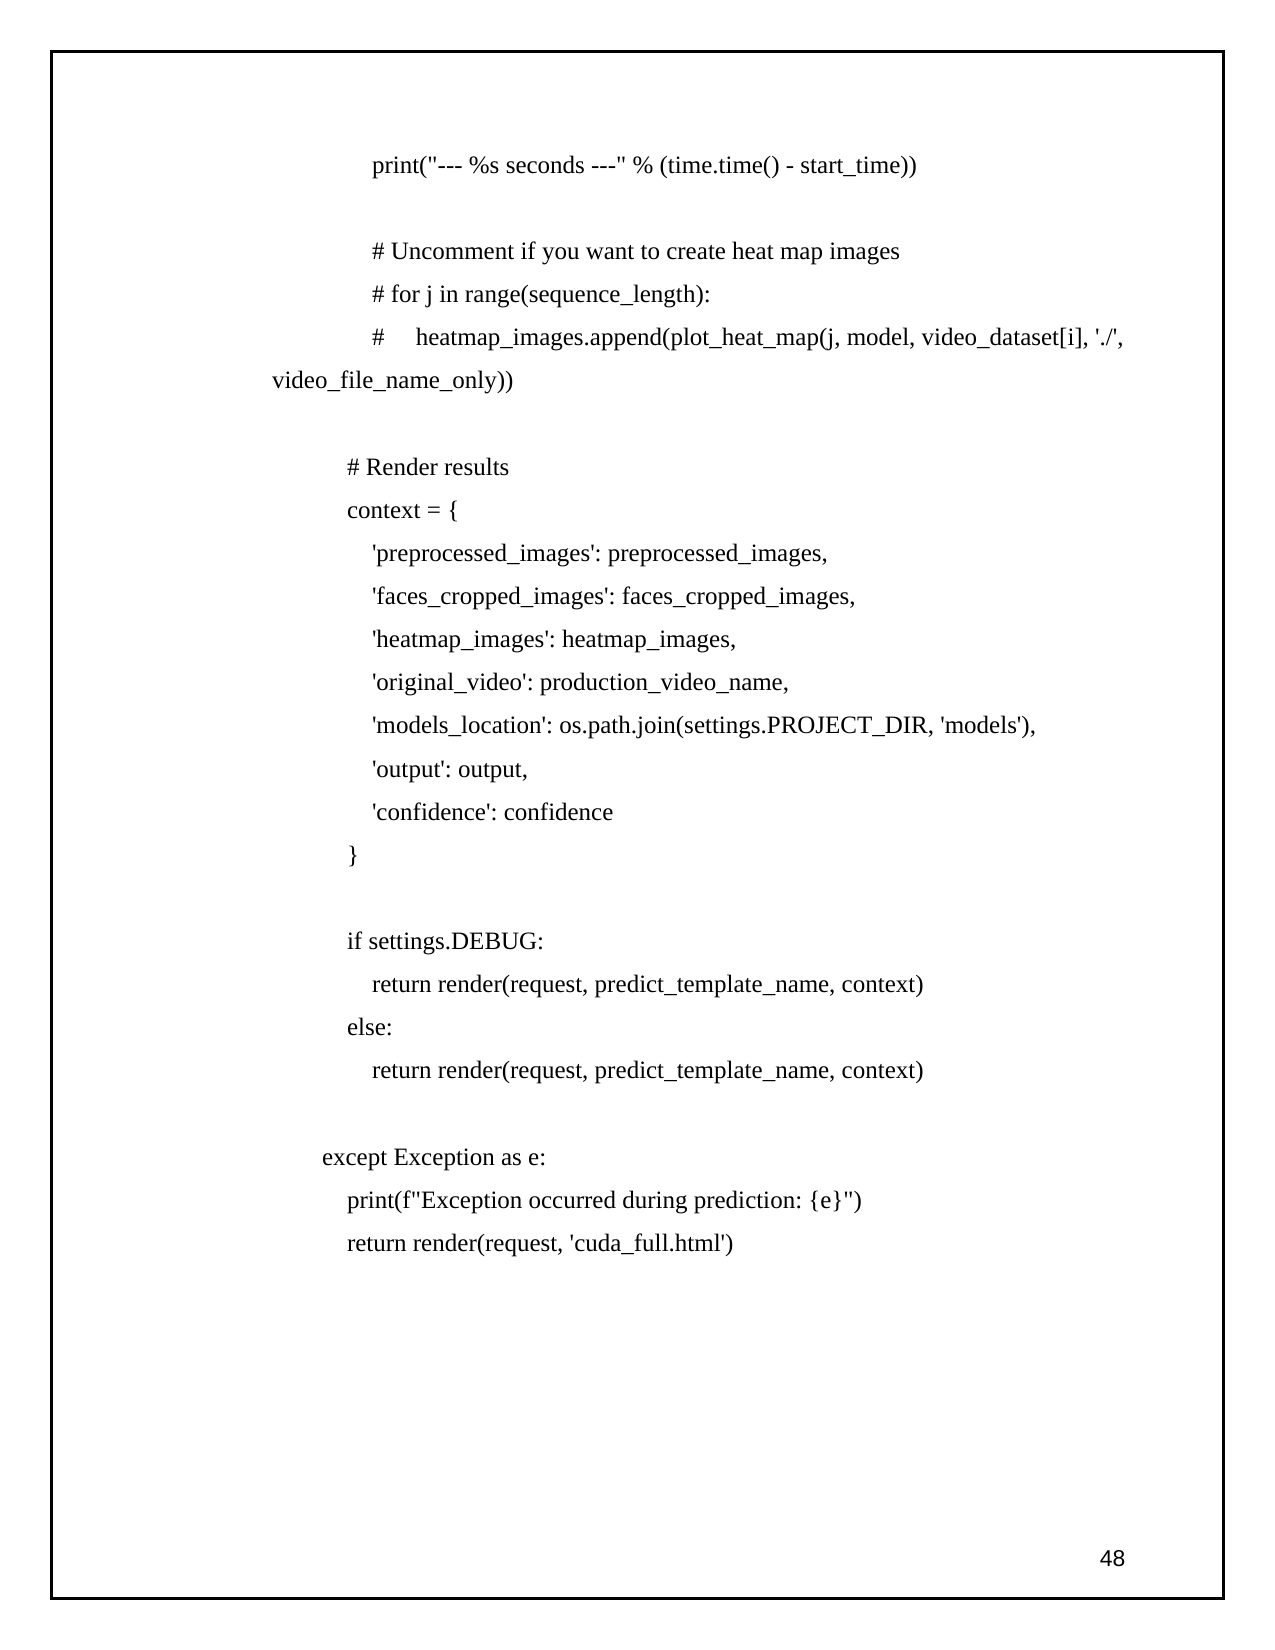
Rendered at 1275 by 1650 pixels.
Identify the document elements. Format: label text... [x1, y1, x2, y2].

text 'preprocessed_images': preprocessed_images, [272, 538, 1125, 567]
text return render(request, predict_template_name, context) [272, 969, 1125, 998]
text if settings.DEBUG: [272, 926, 1125, 955]
text # Uncomment if you want to create heat map images [272, 236, 1125, 265]
text print("--- %s seconds ---" % (time.time() - start_time)) [272, 150, 1125, 179]
text context = { [272, 495, 1125, 524]
text 'faces_cropped_images': faces_cropped_images, [272, 581, 1125, 610]
text # Render results [272, 452, 1125, 481]
text # heatmap_images.append(plot_heat_map(j, model, video_dataset[i], './', video_file_name_only)) [272, 322, 1125, 394]
text } [272, 840, 1125, 869]
text 'models_location': os.path.join(settings.PROJECT_DIR, 'models'), [272, 711, 1125, 739]
text 'original_video': production_video_name, [272, 667, 1125, 696]
text print(f"Exception occurred during prediction: {e}") [272, 1185, 1125, 1214]
text return render(request, predict_template_name, context) [272, 1056, 1125, 1084]
text return render(request, 'cuda_full.html') [272, 1228, 1125, 1257]
text 'heatmap_images': heatmap_images, [272, 624, 1125, 653]
text except Exception as e: [272, 1142, 1125, 1171]
text else: [272, 1012, 1125, 1041]
text 'output': output, [272, 754, 1125, 782]
text 'confidence': confidence [272, 797, 1125, 826]
text # for j in range(sequence_length): [272, 279, 1125, 308]
